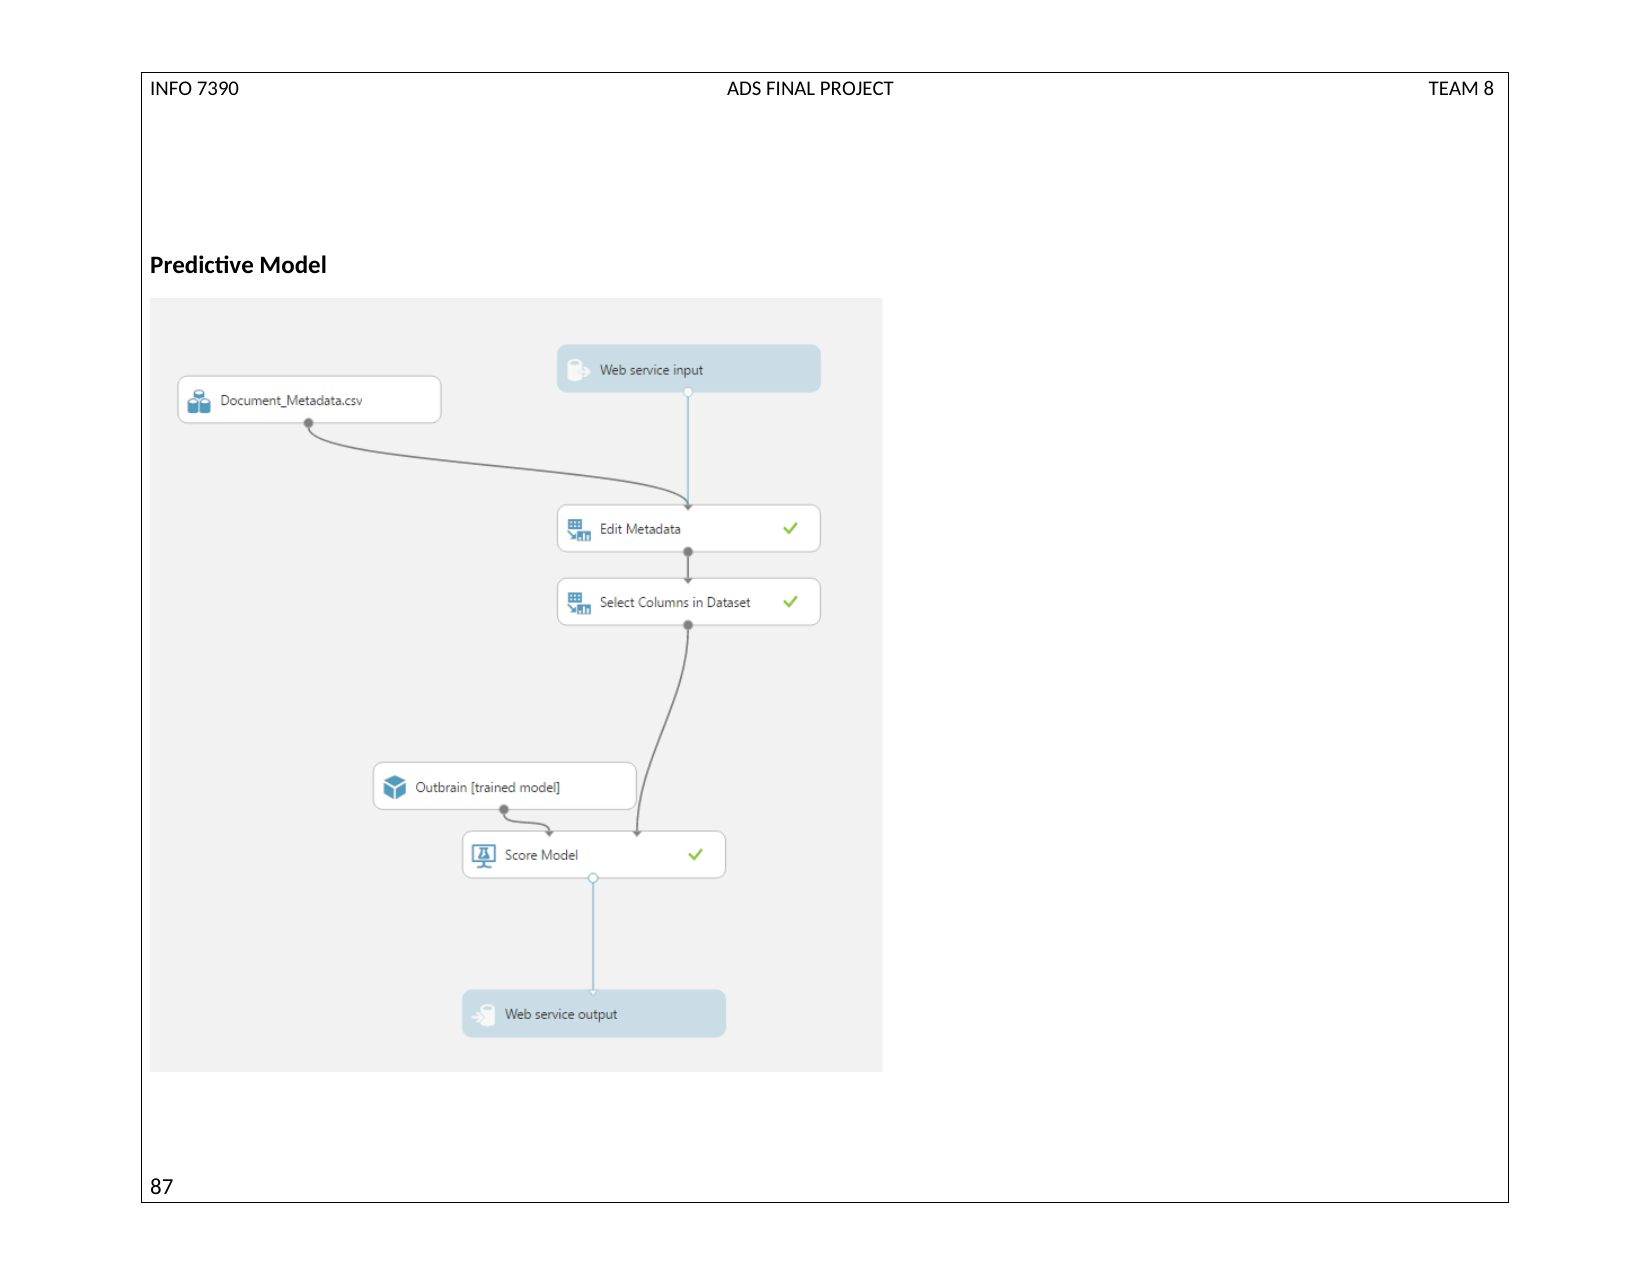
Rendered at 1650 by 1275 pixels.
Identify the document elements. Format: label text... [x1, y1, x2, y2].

picture [150, 298, 883, 1072]
text Predictive Model [150, 249, 1500, 280]
